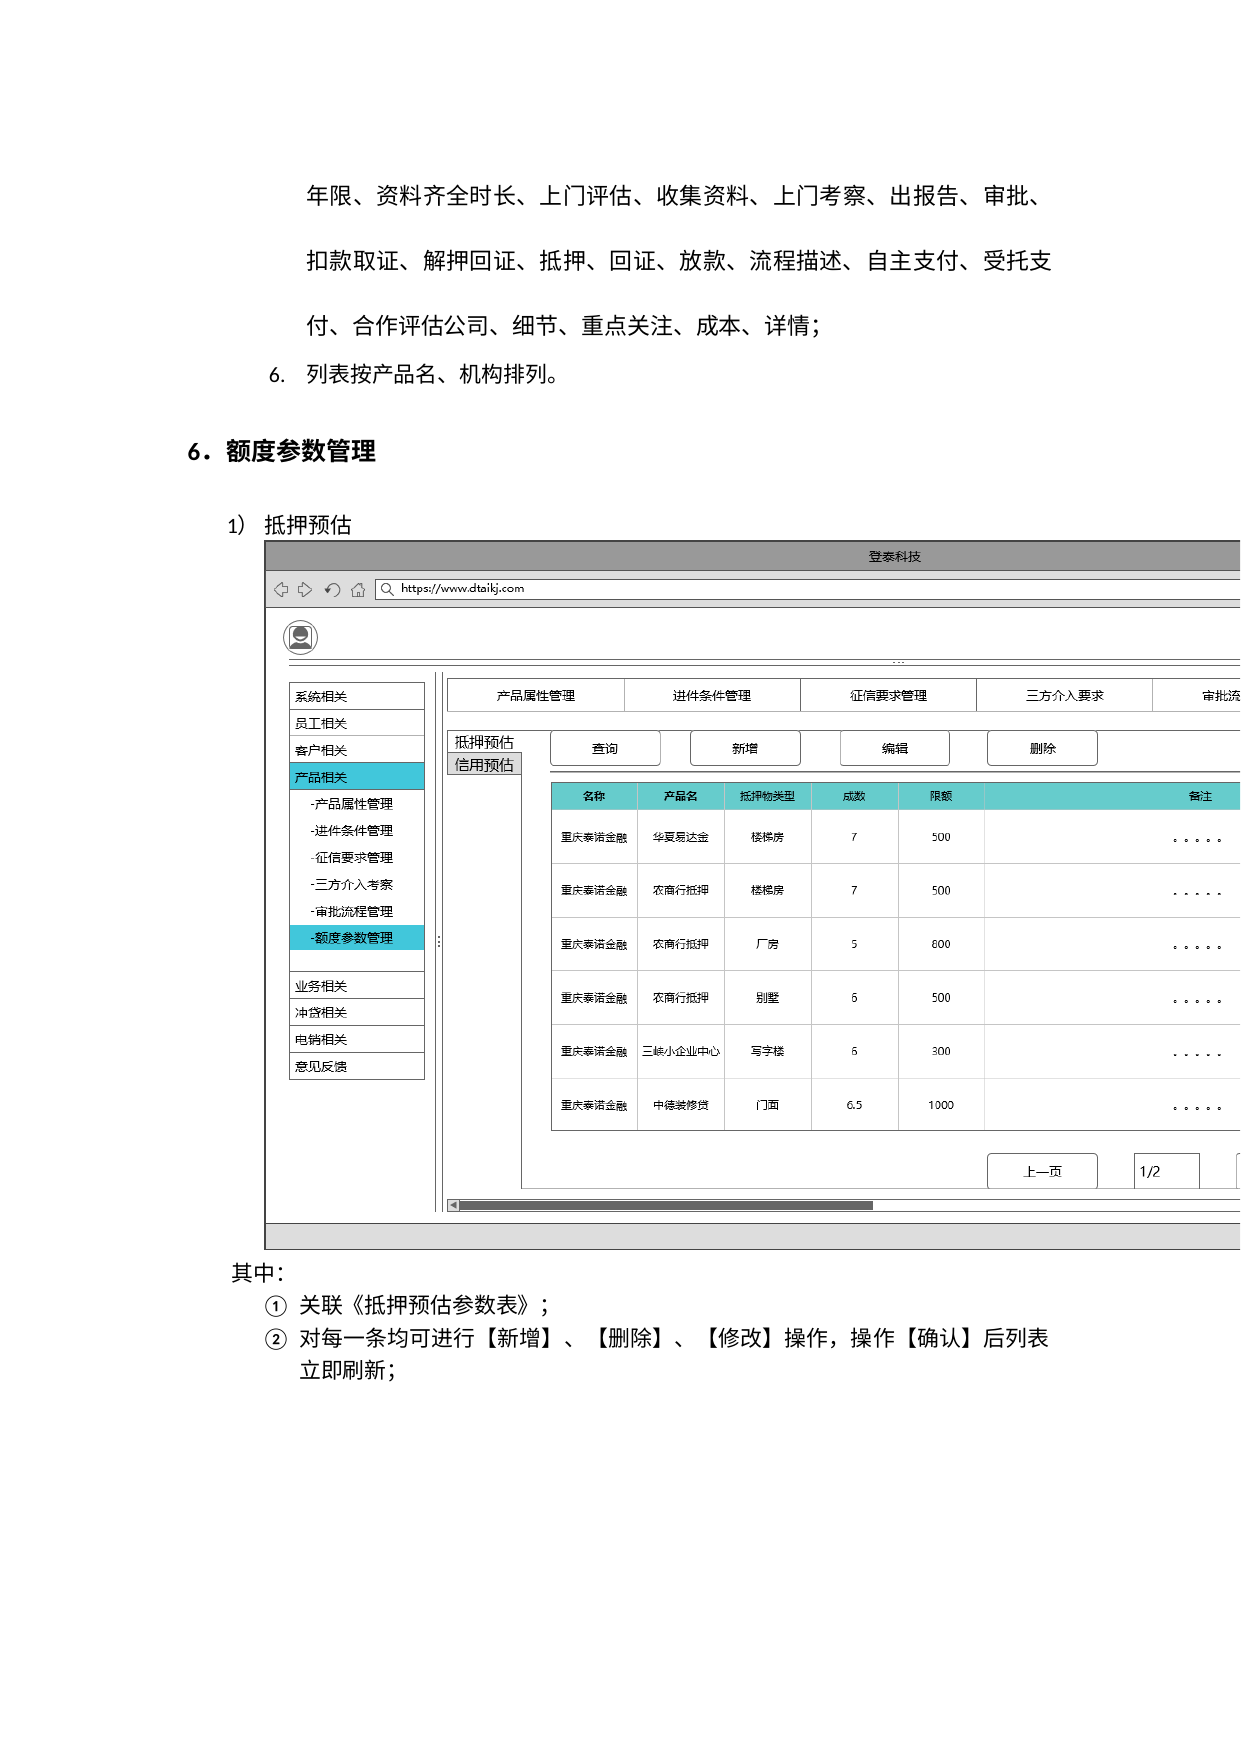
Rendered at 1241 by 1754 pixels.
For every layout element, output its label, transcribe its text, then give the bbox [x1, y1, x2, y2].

text 其中： [187, 1256, 1053, 1288]
list 抵押预估 [227, 508, 1053, 541]
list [269, 162, 1053, 357]
subtitle 额度参数管理 [187, 417, 1053, 482]
list 关联《抵押预估参数表》； [261, 1288, 1053, 1321]
picture [264, 540, 1241, 1250]
list 列表按产品名、机构排列。 [269, 357, 1053, 389]
list 对每一条均可进行【新增】、【删除】、【修改】操作，操作【确认】后列表立即刷新； [261, 1321, 1053, 1386]
